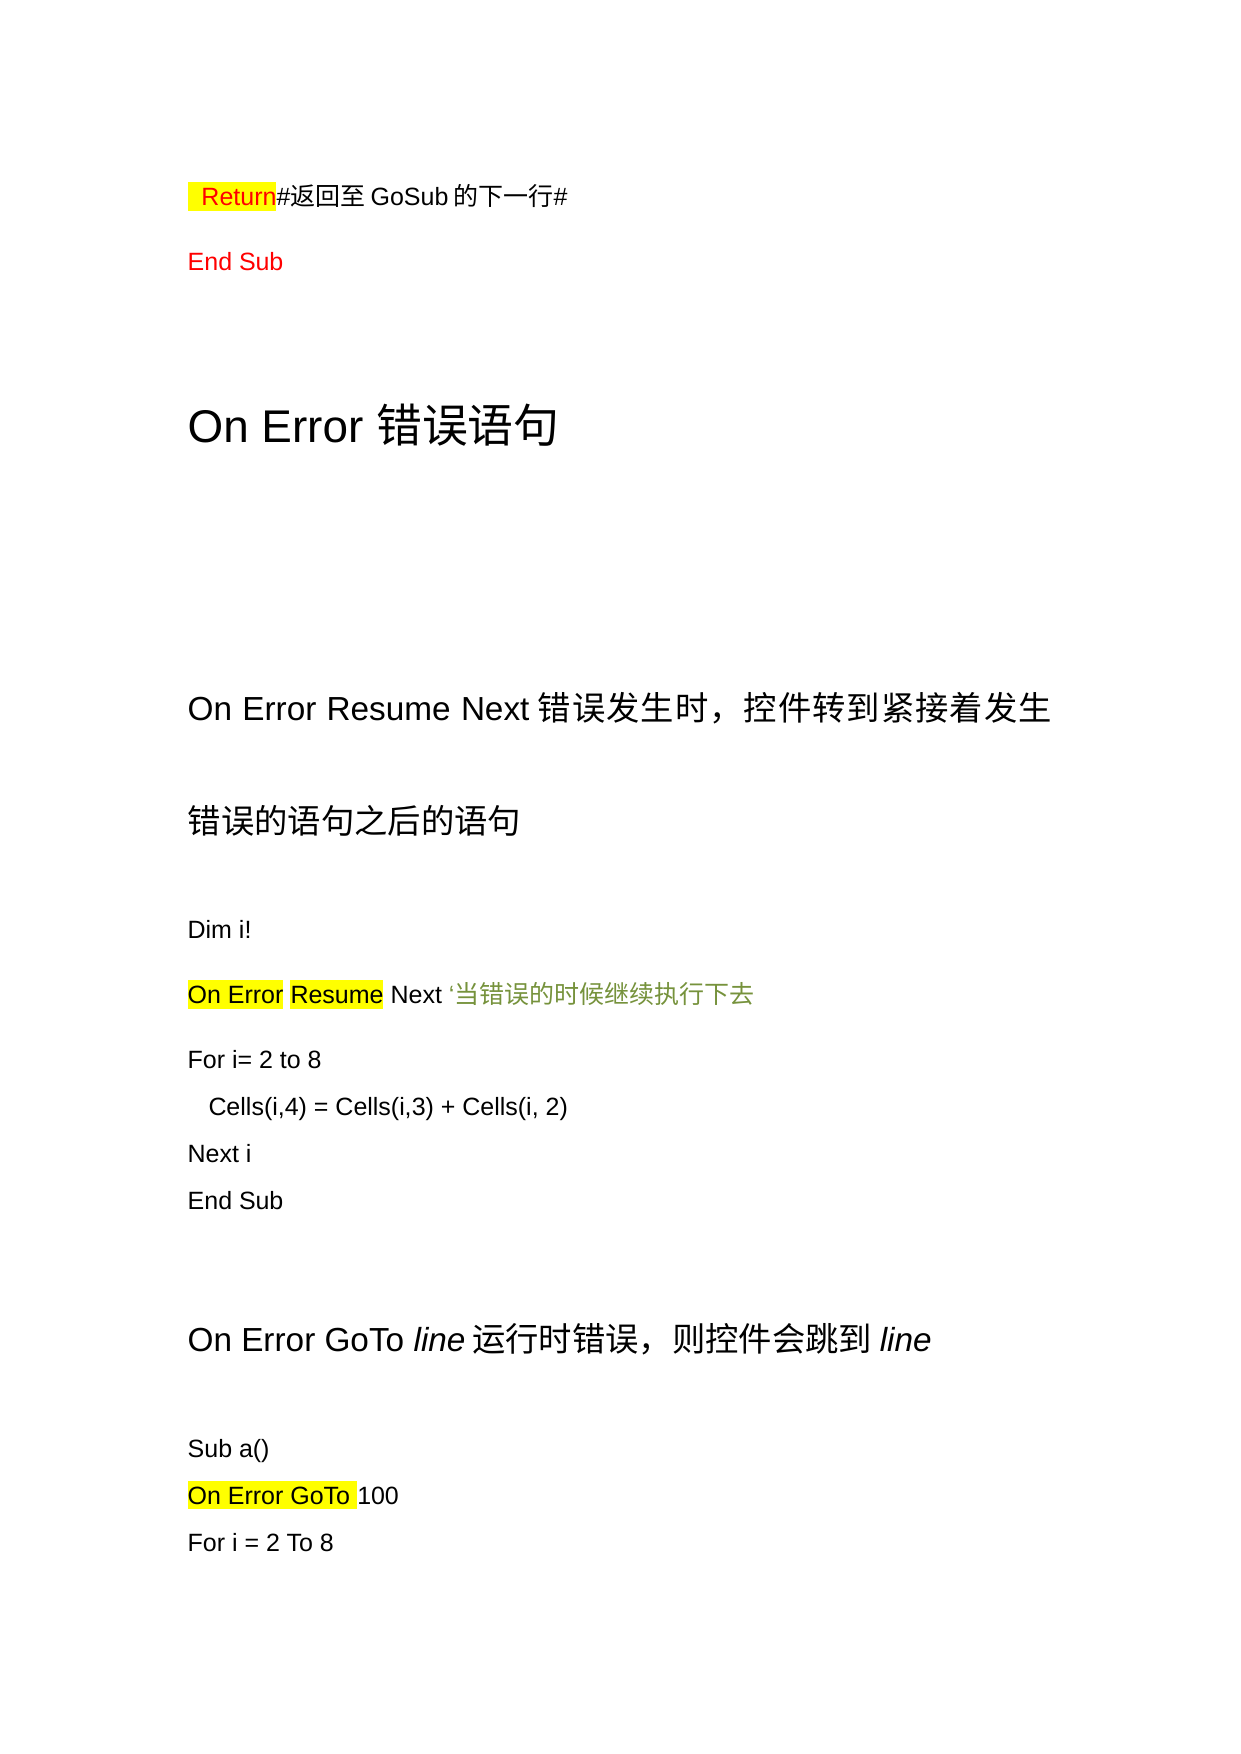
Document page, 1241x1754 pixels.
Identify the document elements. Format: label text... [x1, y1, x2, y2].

subtitle On Error GoTo line运行时错误，则控件会跳到 line [187, 1305, 1053, 1370]
text Dim i! [187, 913, 1053, 946]
subtitle On Error 错误语句 [187, 374, 1053, 472]
text For i = 2 To 8 [187, 1526, 1053, 1558]
text Next i [187, 1137, 1053, 1169]
text Return#返回至GoSub的下一行# [187, 162, 1053, 227]
text For i= 2 to 8 [187, 1043, 1053, 1076]
text Cells(i,4) = Cells(i,3) + Cells(i, 2) [187, 1090, 1053, 1123]
text End Sub [187, 245, 1053, 278]
text On Error Resume Next ‘当错误的时候继续执行下去 [187, 960, 1053, 1025]
text Sub a() [187, 1432, 1053, 1464]
text End Sub [187, 1184, 1053, 1216]
subtitle On Error Resume Next错误发生时，控件转到紧接着发生错误的语句之后的语句 [187, 674, 1053, 851]
text On Error GoTo 100 [187, 1479, 1053, 1511]
